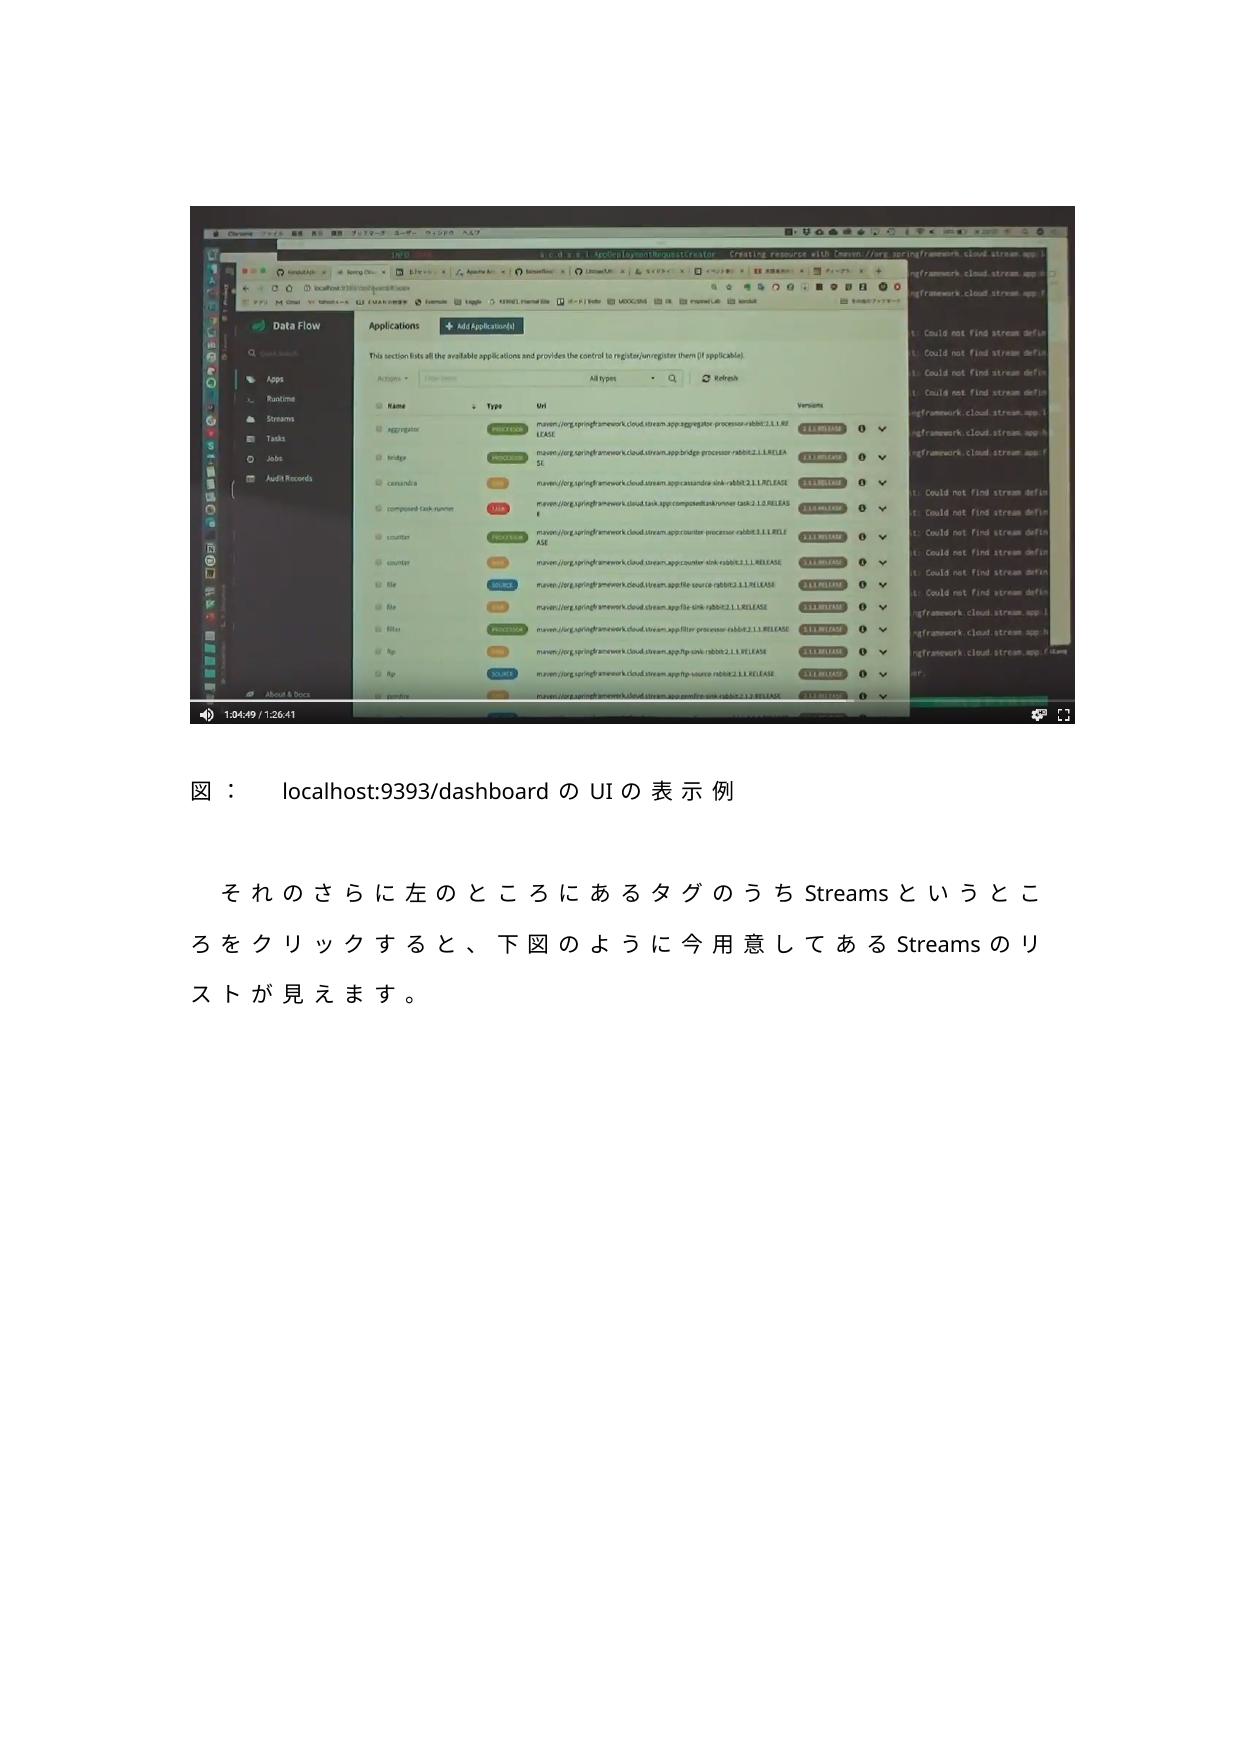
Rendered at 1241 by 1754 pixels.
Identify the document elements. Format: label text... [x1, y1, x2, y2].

text 図： localhost:9393/dashboardのUIの表示例 [190, 765, 1050, 816]
text それのさらに左のところにあるタグのうちStreamsというところをクリックすると、下図のように今用意してあるStreamsのリストが見えます。 [190, 866, 1050, 1018]
picture [190, 206, 1075, 724]
